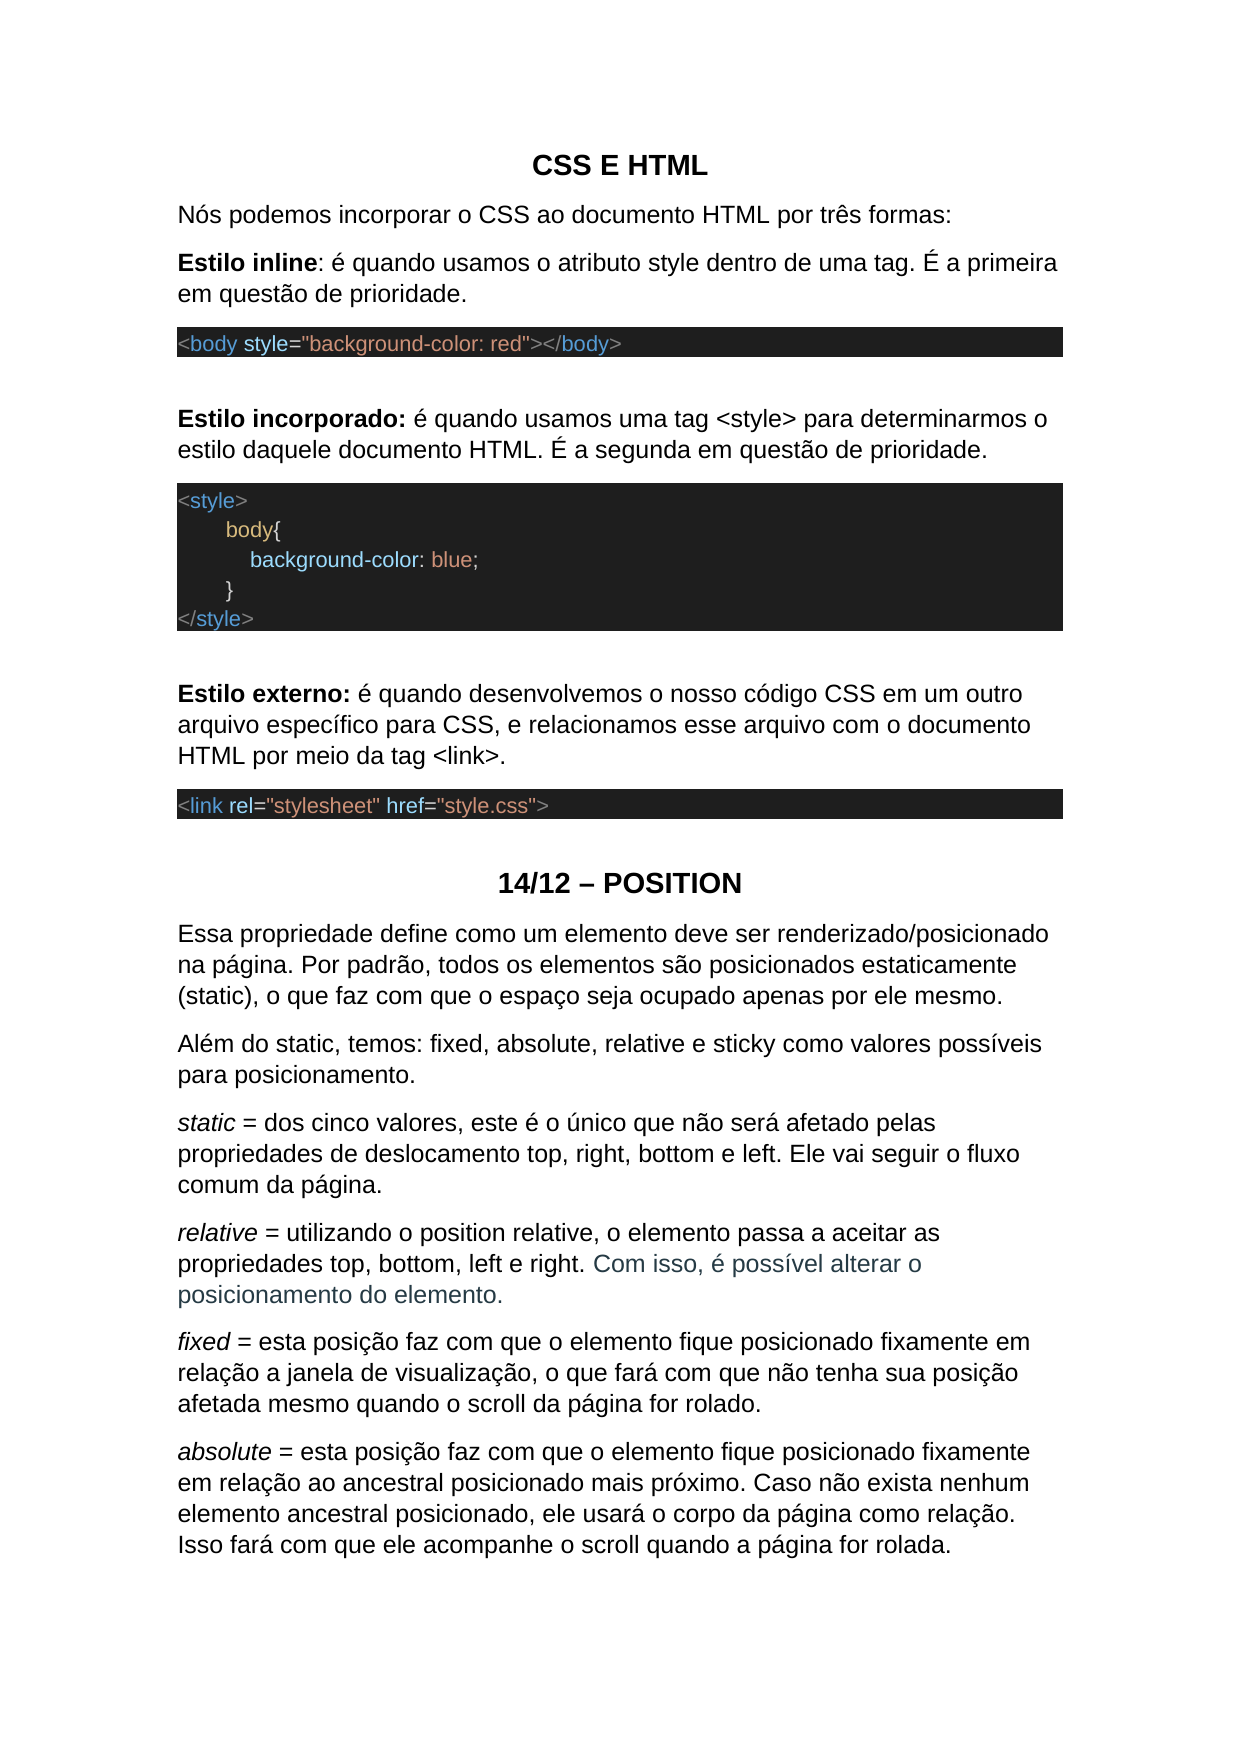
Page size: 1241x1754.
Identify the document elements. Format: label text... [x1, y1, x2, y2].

text body{ [177, 513, 1063, 542]
text fixed = esta posição faz com que o elemento fique posicionado fixamente em relação a janela de visualização, o que fará com que não tenha sua posição afetada mesmo quando o scroll da página for rolado. [177, 1327, 1063, 1418]
text relative = utilizando o position relative, o elemento passa a aceitar as propriedades top, bottom, left e right. Com isso, é possível alterar o posicionamento do elemento. [177, 1217, 1063, 1308]
text </style> [177, 602, 1063, 631]
text Nós podemos incorporar o CSS ao documento HTML por três formas: [177, 200, 1063, 229]
text <body style="background-color: red"></body> [177, 327, 1063, 357]
text Estilo externo: é quando desenvolvemos o nosso código CSS em um outro arquivo específico para CSS, e relacionamos esse arquivo com o documento HTML por meio da tag <link>. [177, 679, 1063, 770]
text <style> [177, 483, 1063, 513]
text static = dos cinco valores, este é o único que não será afetado pelas propriedades de deslocamento top, right, bottom e left. Ele vai seguir o fluxo comum da página. [177, 1108, 1063, 1198]
text Essa propriedade define como um elemento deve ser renderizado/posicionado na página. Por padrão, todos os elementos são posicionados estaticamente (static), o que faz com que o espaço seja ocupado apenas por ele mesmo. [177, 919, 1063, 1010]
text CSS E HTML [177, 148, 1063, 181]
text 14/12 – POSITION [177, 866, 1063, 900]
text Estilo incorporado: é quando usamos uma tag <style> para determinarmos o estilo daquele documento HTML. É a segunda em questão de prioridade. [177, 404, 1063, 464]
text <link rel="stylesheet" href="style.css"> [177, 789, 1063, 819]
text absolute = esta posição faz com que o elemento fique posicionado fixamente em relação ao ancestral posicionado mais próximo. Caso não exista nenhum elemento ancestral posicionado, ele usará o corpo da página como relação. Isso fará com que ele acompanhe o scroll quando a página for rolada. [177, 1437, 1063, 1559]
text Além do static, temos: fixed, absolute, relative e sticky como valores possíveis para posicionamento. [177, 1029, 1063, 1089]
text Estilo inline: é quando usamos o atributo style dentro de uma tag. É a primeira em questão de prioridade. [177, 248, 1063, 308]
text background-color: blue; [177, 542, 1063, 572]
text } [177, 572, 1063, 602]
